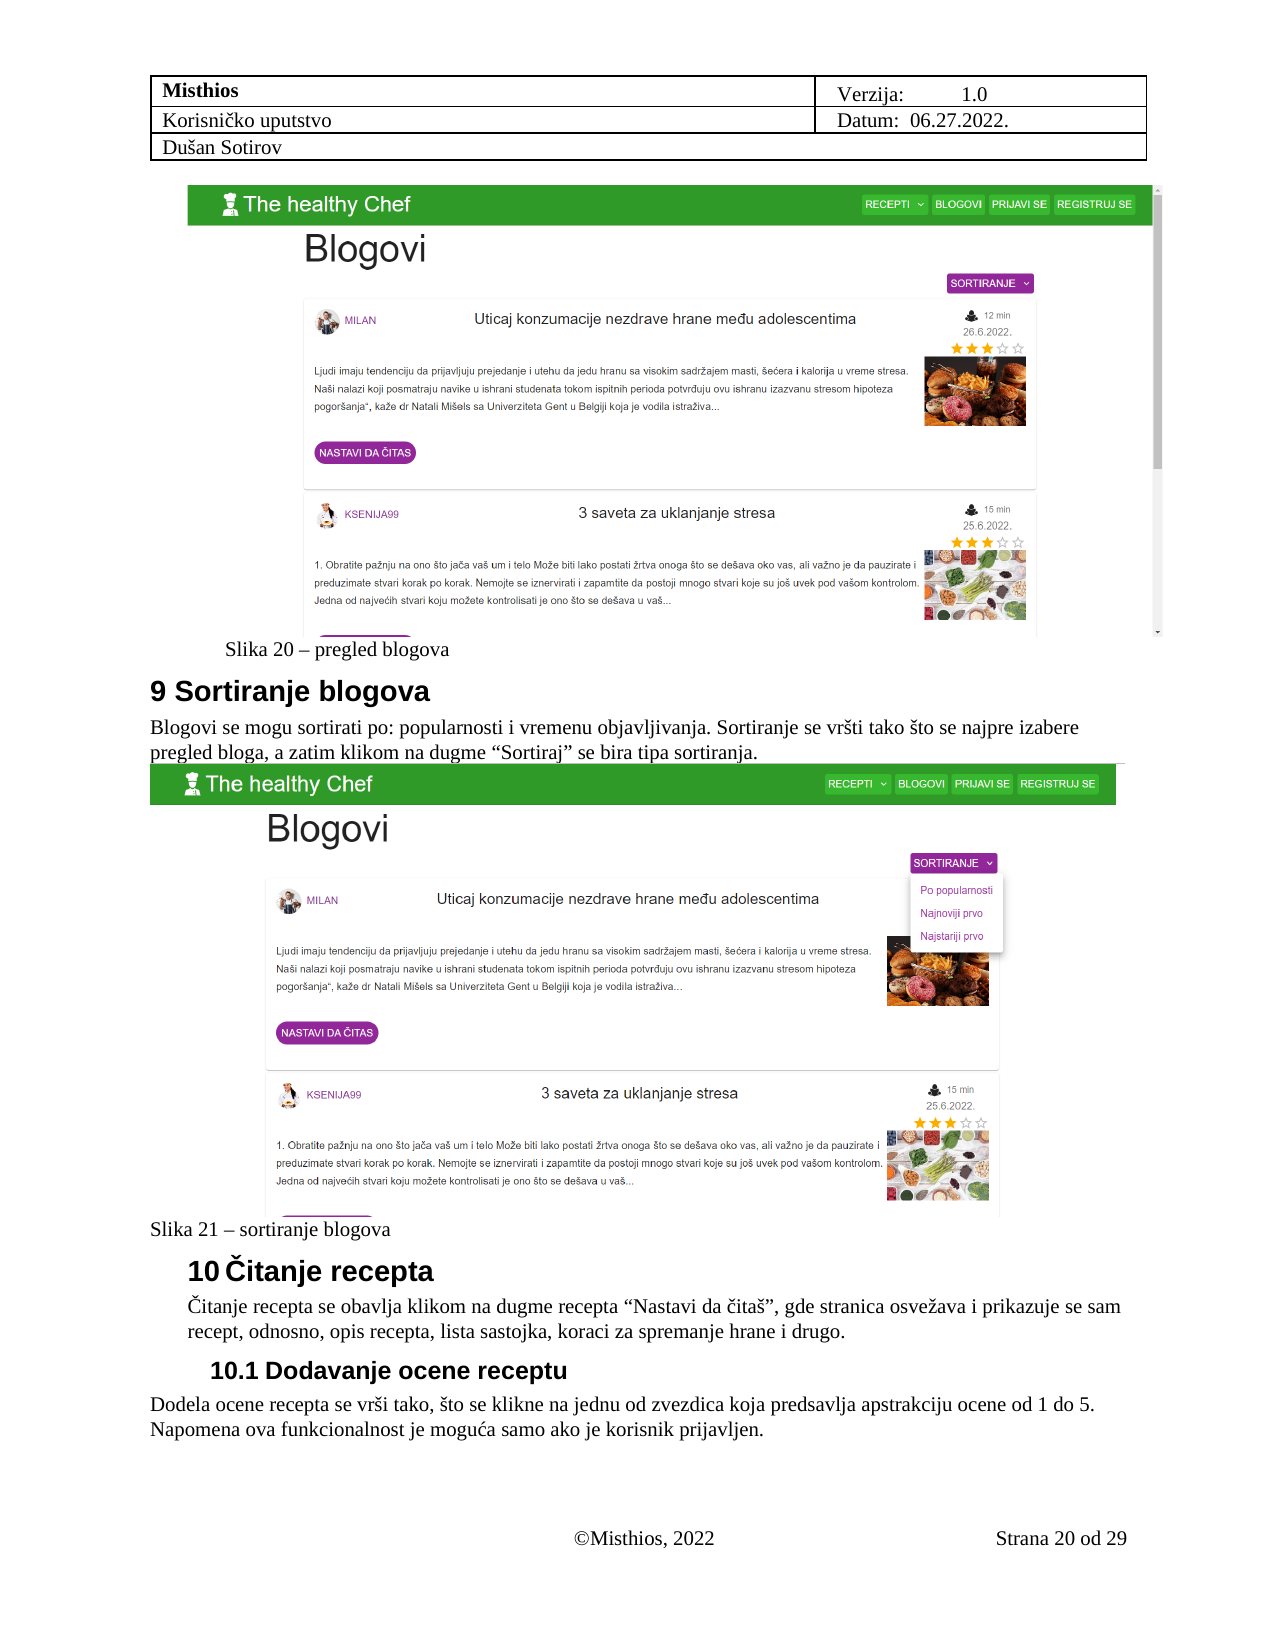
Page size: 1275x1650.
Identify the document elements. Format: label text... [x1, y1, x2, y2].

subtitle Čitanje recepta [187, 1254, 1125, 1287]
subtitle Dodavanje ocene receptu [210, 1356, 1125, 1385]
text Dodela ocene recepta se vrši tako, što se klikne na jednu od zvezdica koja predsavlja apstrakciju ocene od 1 do 5. Napomena ova funkcionalnost je moguća samo ako je korisnik prijavljen. [150, 1391, 1125, 1441]
subtitle 9 Sortiranje blogova [150, 674, 1125, 707]
text Slika 20 – pregled blogova [150, 636, 1125, 661]
picture [150, 763, 1125, 1217]
text Blogovi se mogu sortirati po: popularnosti i vremenu objavljivanja. Sortiranje se vršti tako što se najpre izabere pregled bloga, a zatim klikom na dugme “Sortiraj” se bira tipa sortiranja. [150, 714, 1125, 763]
text Čitanje recepta se obavlja klikom na dugme recepta “Nastavi da čitaš”, gde stranica osvežava i prikazuje se sam recept, odnosno, opis recepta, lista sastojka, koraci za spremanje hrane i drugo. [187, 1293, 1125, 1343]
text Slika 21 – sortiranje blogova [150, 1217, 1125, 1241]
picture [187, 185, 1163, 637]
